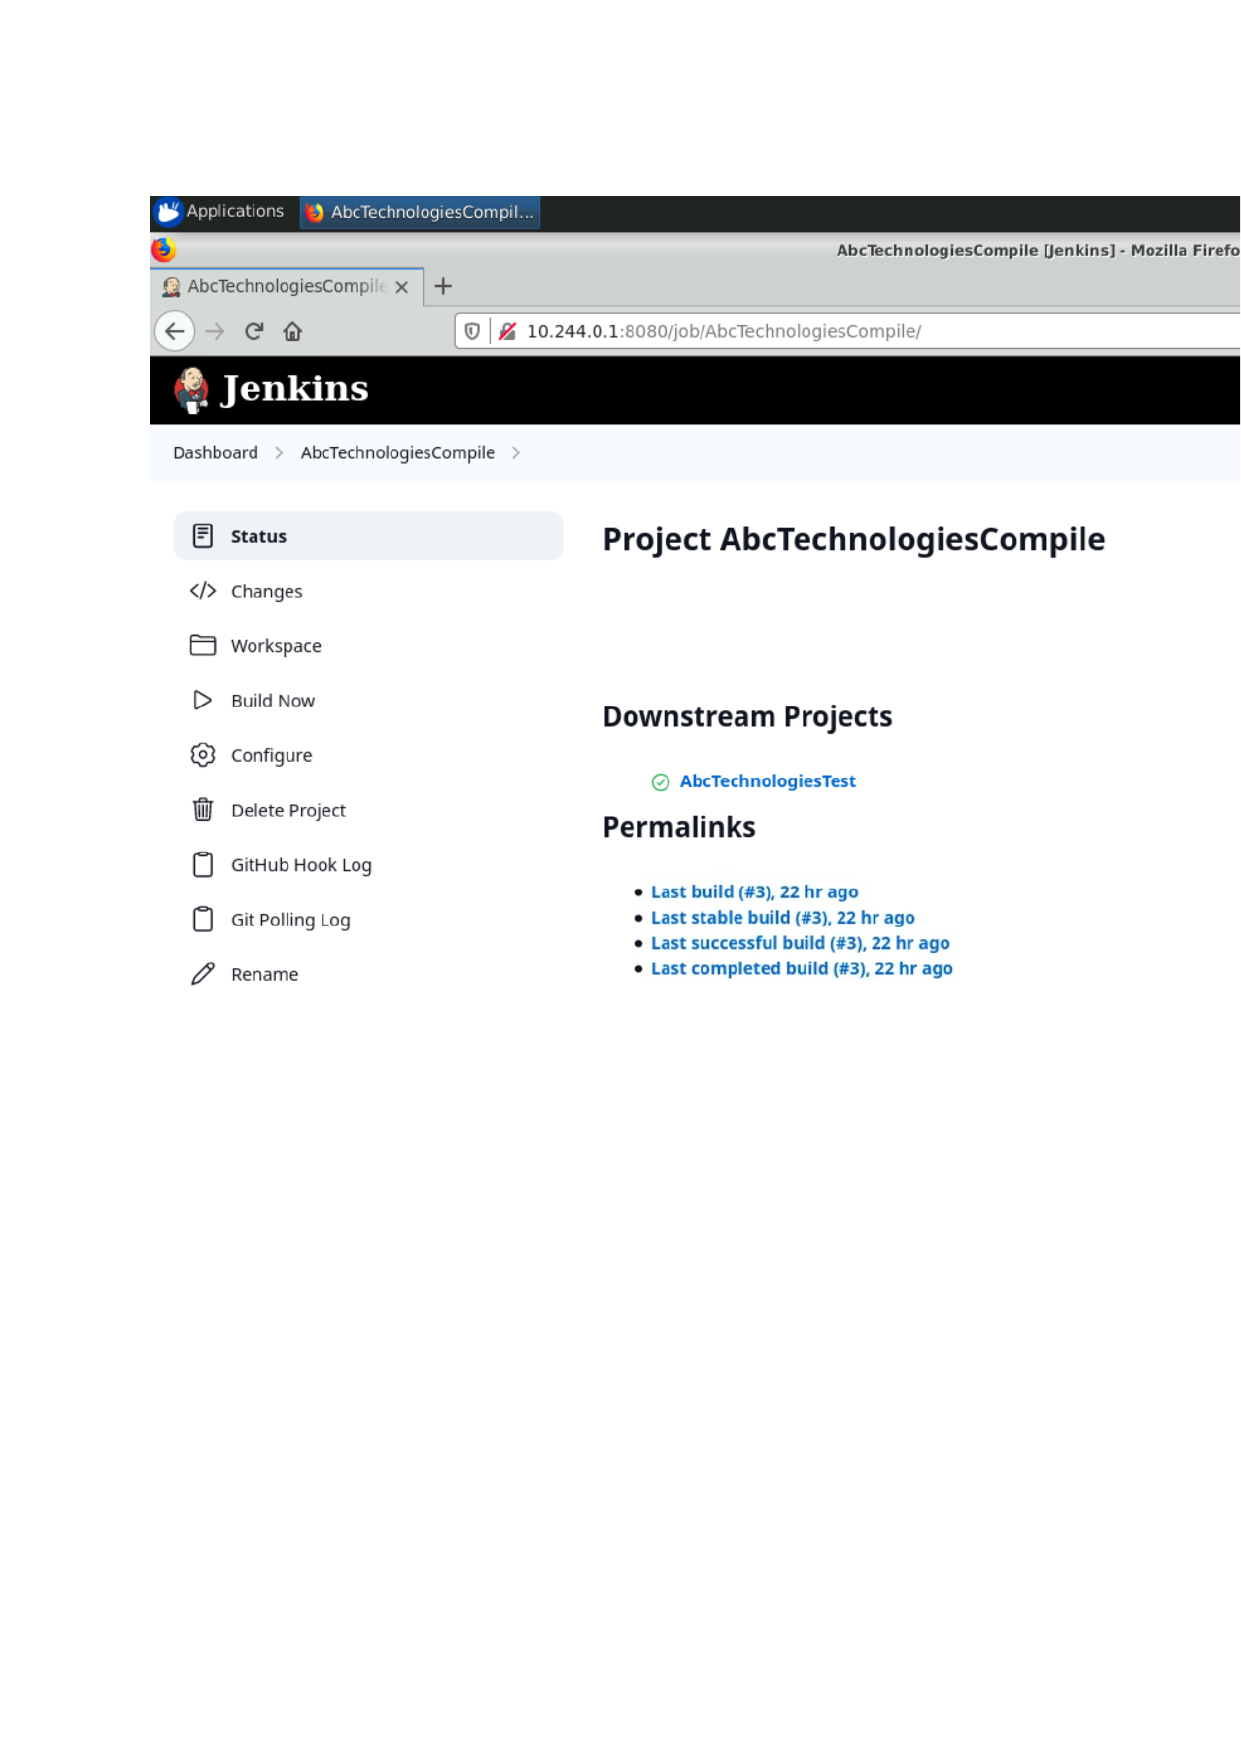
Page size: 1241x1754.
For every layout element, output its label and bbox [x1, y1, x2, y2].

picture [150, 196, 1241, 999]
